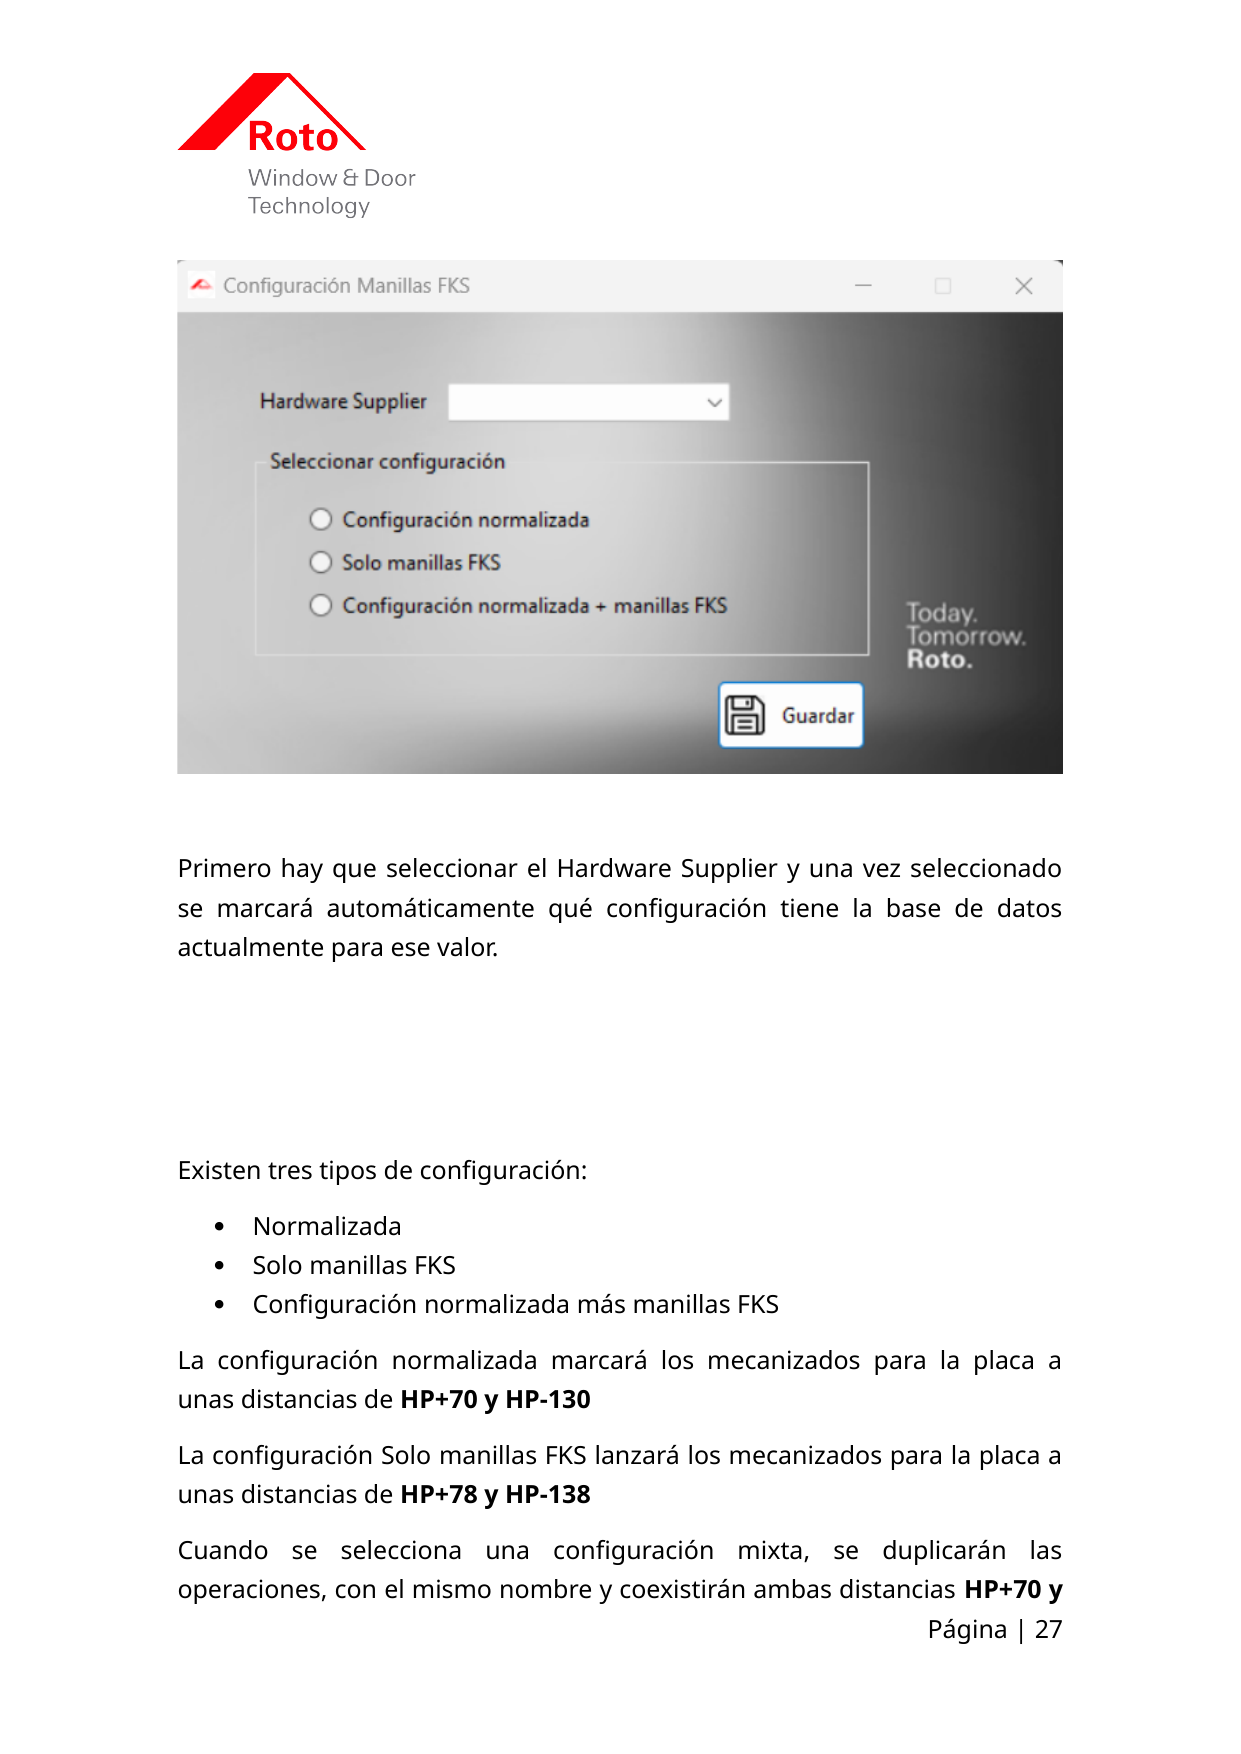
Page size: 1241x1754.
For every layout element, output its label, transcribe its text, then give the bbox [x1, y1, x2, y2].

list Solo manillas FKS [215, 1248, 1063, 1282]
list Configuración normalizada más manillas FKS [215, 1287, 1063, 1321]
list Normalizada [215, 1208, 1063, 1243]
text La configuración normalizada marcará los mecanizados para la placa a unas distancias de HP+70 y HP-130 [177, 1343, 1063, 1416]
picture [177, 260, 1063, 774]
text La configuración Solo manillas FKS lanzará los mecanizados para la placa a unas distancias de HP+78 y HP-138 [177, 1438, 1063, 1511]
picture [177, 73, 473, 222]
text Existen tres tipos de configuración: [177, 1153, 1063, 1187]
text Primero hay que seleccionar el Hardware Supplier y una vez seleccionado se marcará automáticamente qué configuración tiene la base de datos actualmente para ese valor. [177, 851, 1063, 963]
